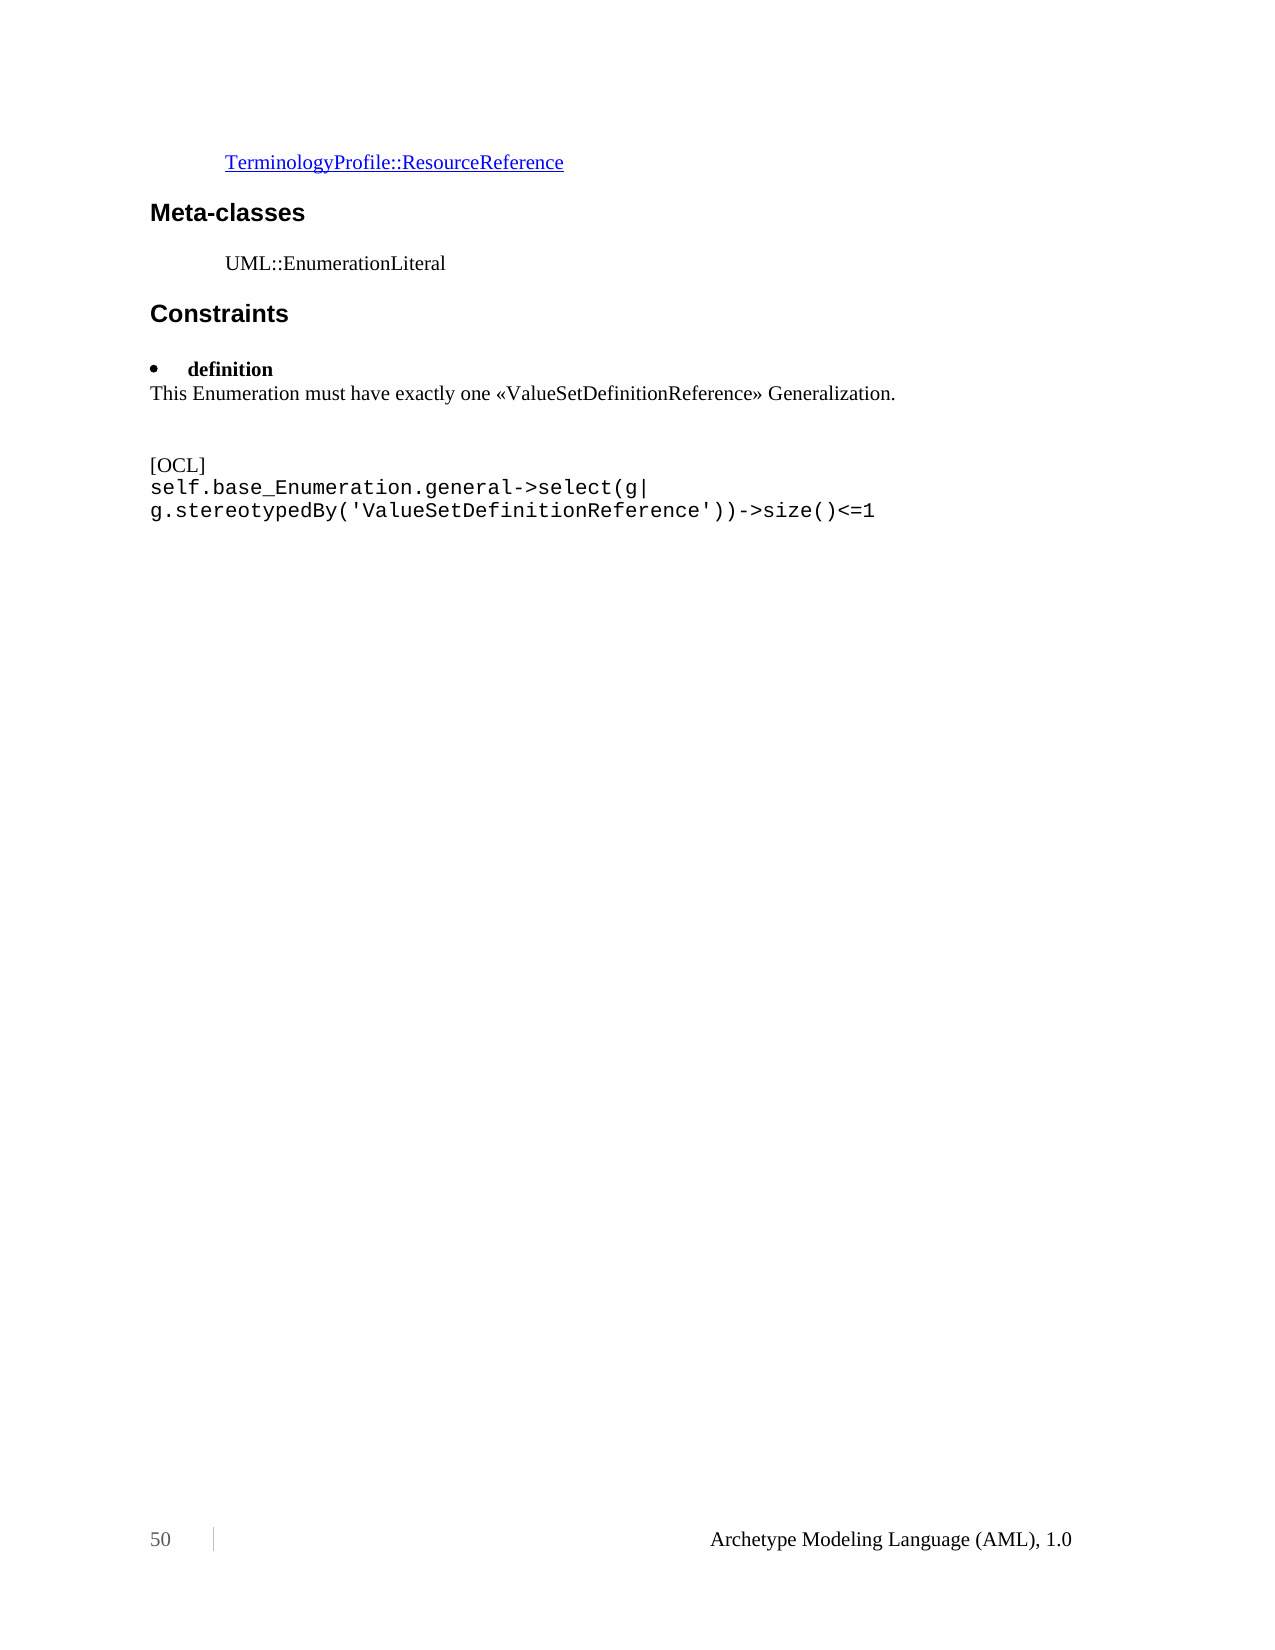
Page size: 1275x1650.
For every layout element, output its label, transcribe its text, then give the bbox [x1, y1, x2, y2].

text self.base_Enumeration.general->select(g|g.stereotypedBy('ValueSetDefinitionReference'))->size()<=1 [150, 477, 1125, 524]
text This Enumeration must have exactly one «ValueSetDefinitionReference» Generalization. [150, 381, 1125, 405]
text [OCL] [150, 453, 1125, 477]
text Meta-classes [150, 198, 1125, 227]
list definition [150, 357, 1125, 381]
text Constraints [150, 299, 1125, 328]
text UML::EnumerationLiteral [150, 251, 1125, 275]
text TerminologyProfile::ResourceReference [150, 150, 1125, 174]
